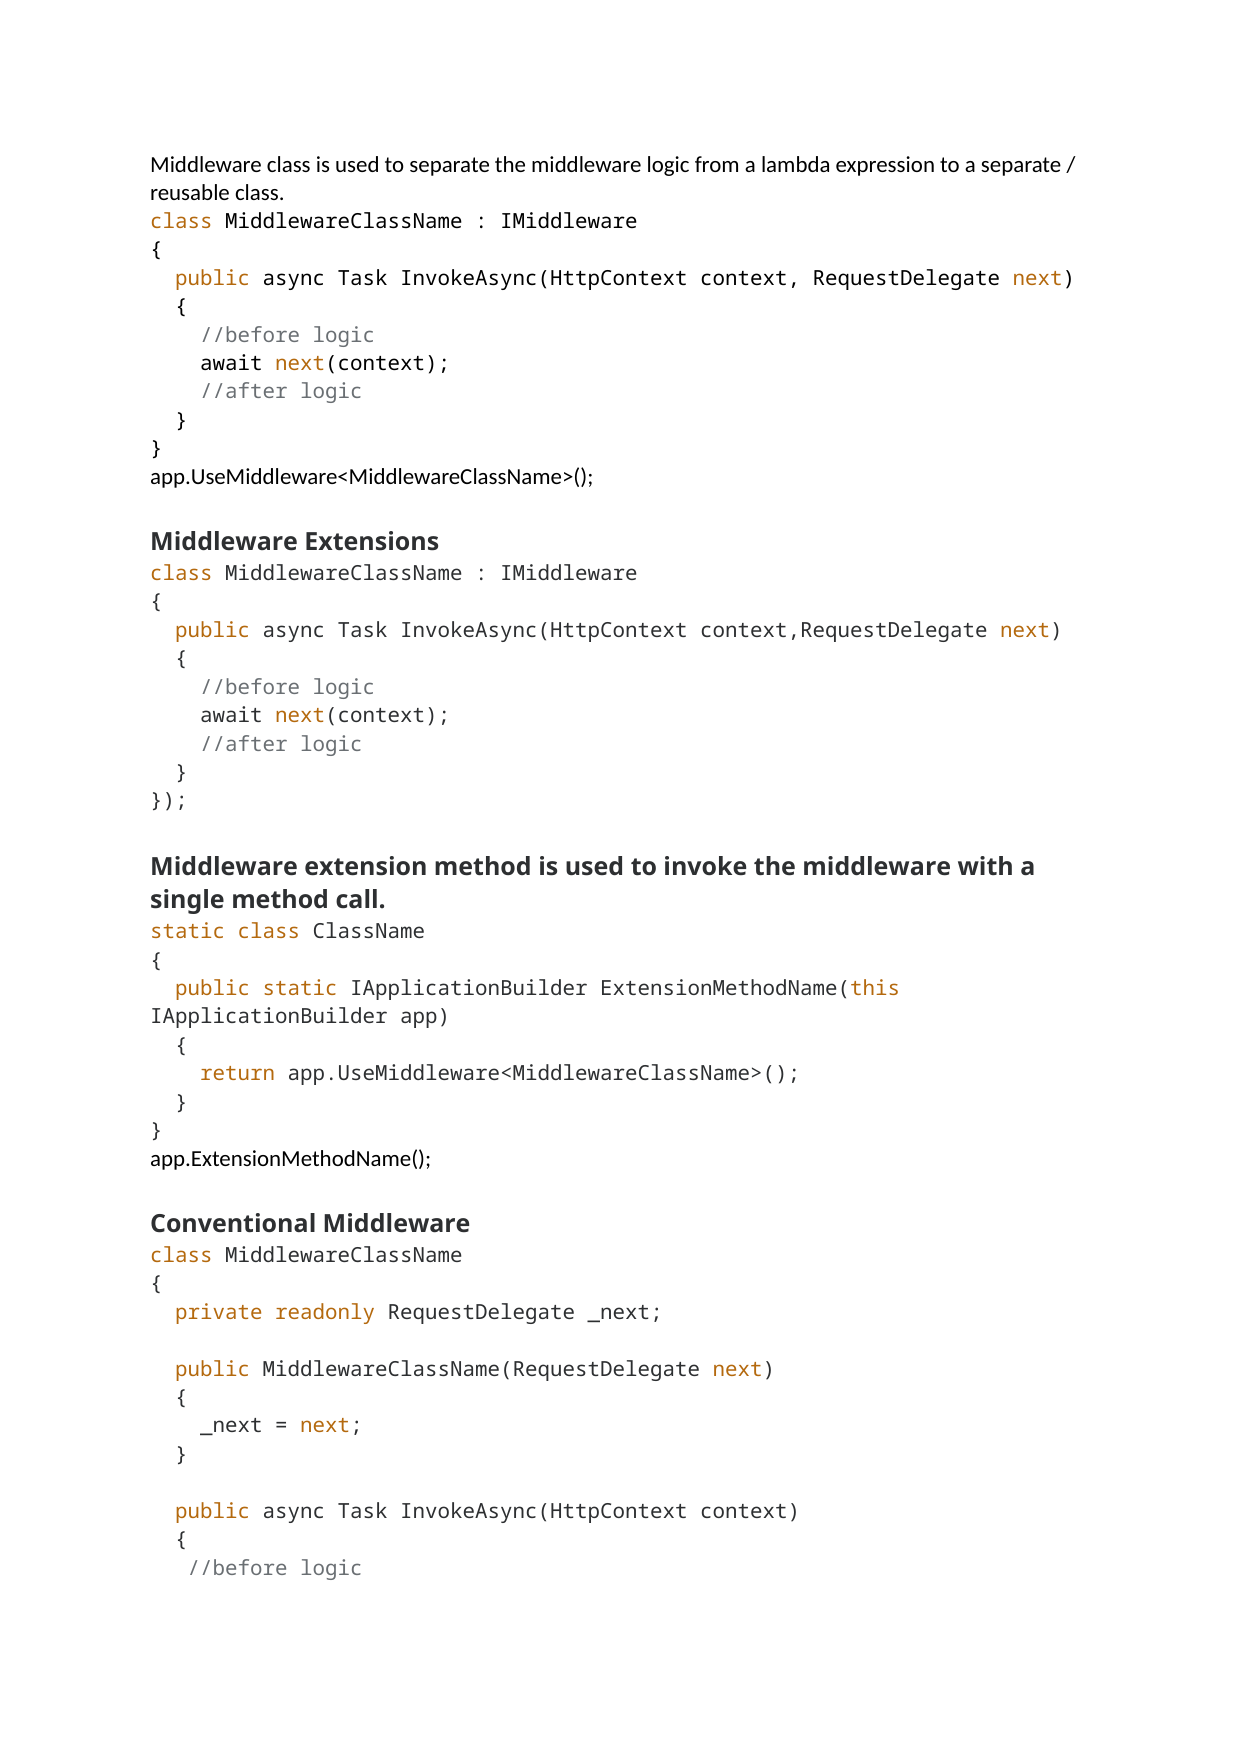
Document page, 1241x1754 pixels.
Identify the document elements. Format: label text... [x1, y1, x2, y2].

text private readonly RequestDelegate _next; [150, 1297, 1090, 1325]
text public async Task InvokeAsync(HttpContext context, RequestDelegate next) [150, 263, 1090, 291]
text //before logic [150, 1553, 1090, 1581]
text { [150, 945, 1090, 973]
text } [150, 405, 1090, 433]
text public async Task InvokeAsync(HttpContext context) [150, 1496, 1090, 1524]
text public static IApplicationBuilder ExtensionMethodName(this IApplicationBuilder app) [150, 973, 1090, 1030]
text //before logic [150, 320, 1090, 348]
text }); [150, 786, 1090, 814]
text } [150, 1439, 1090, 1467]
text app.UseMiddleware<MiddlewareClassName>(); [150, 462, 1090, 490]
text } [150, 433, 1090, 462]
text { [150, 1524, 1090, 1553]
text Conventional Middleware [150, 1206, 1090, 1240]
text { [150, 291, 1090, 320]
text { [150, 234, 1090, 263]
text static class ClassName [150, 916, 1090, 945]
text //after logic [150, 729, 1090, 757]
text Middleware Extensions [150, 524, 1090, 558]
text public async Task InvokeAsync(HttpContext context,RequestDelegate next) [150, 615, 1090, 643]
text { [150, 1030, 1090, 1058]
text public MiddlewareClassName(RequestDelegate next) [150, 1354, 1090, 1382]
text { [150, 1268, 1090, 1297]
text class MiddlewareClassName : IMiddleware [150, 206, 1090, 234]
text _next = next; [150, 1411, 1090, 1439]
text } [150, 757, 1090, 786]
text Middleware class is used to separate the middleware logic from a lambda expression to a separate / reusable class. [150, 150, 1090, 206]
text await next(context); [150, 348, 1090, 377]
text Middleware extension method is used to invoke the middleware with a single method call. [150, 848, 1090, 916]
text class MiddlewareClassName [150, 1240, 1090, 1268]
text class MiddlewareClassName : IMiddleware [150, 558, 1090, 587]
text //before logic [150, 672, 1090, 700]
text { [150, 587, 1090, 615]
text app.ExtensionMethodName(); [150, 1144, 1090, 1172]
text { [150, 1382, 1090, 1411]
text } [150, 1115, 1090, 1144]
text { [150, 643, 1090, 672]
text } [150, 1087, 1090, 1115]
text await next(context); [150, 700, 1090, 729]
text return app.UseMiddleware<MiddlewareClassName>(); [150, 1058, 1090, 1087]
text //after logic [150, 377, 1090, 405]
